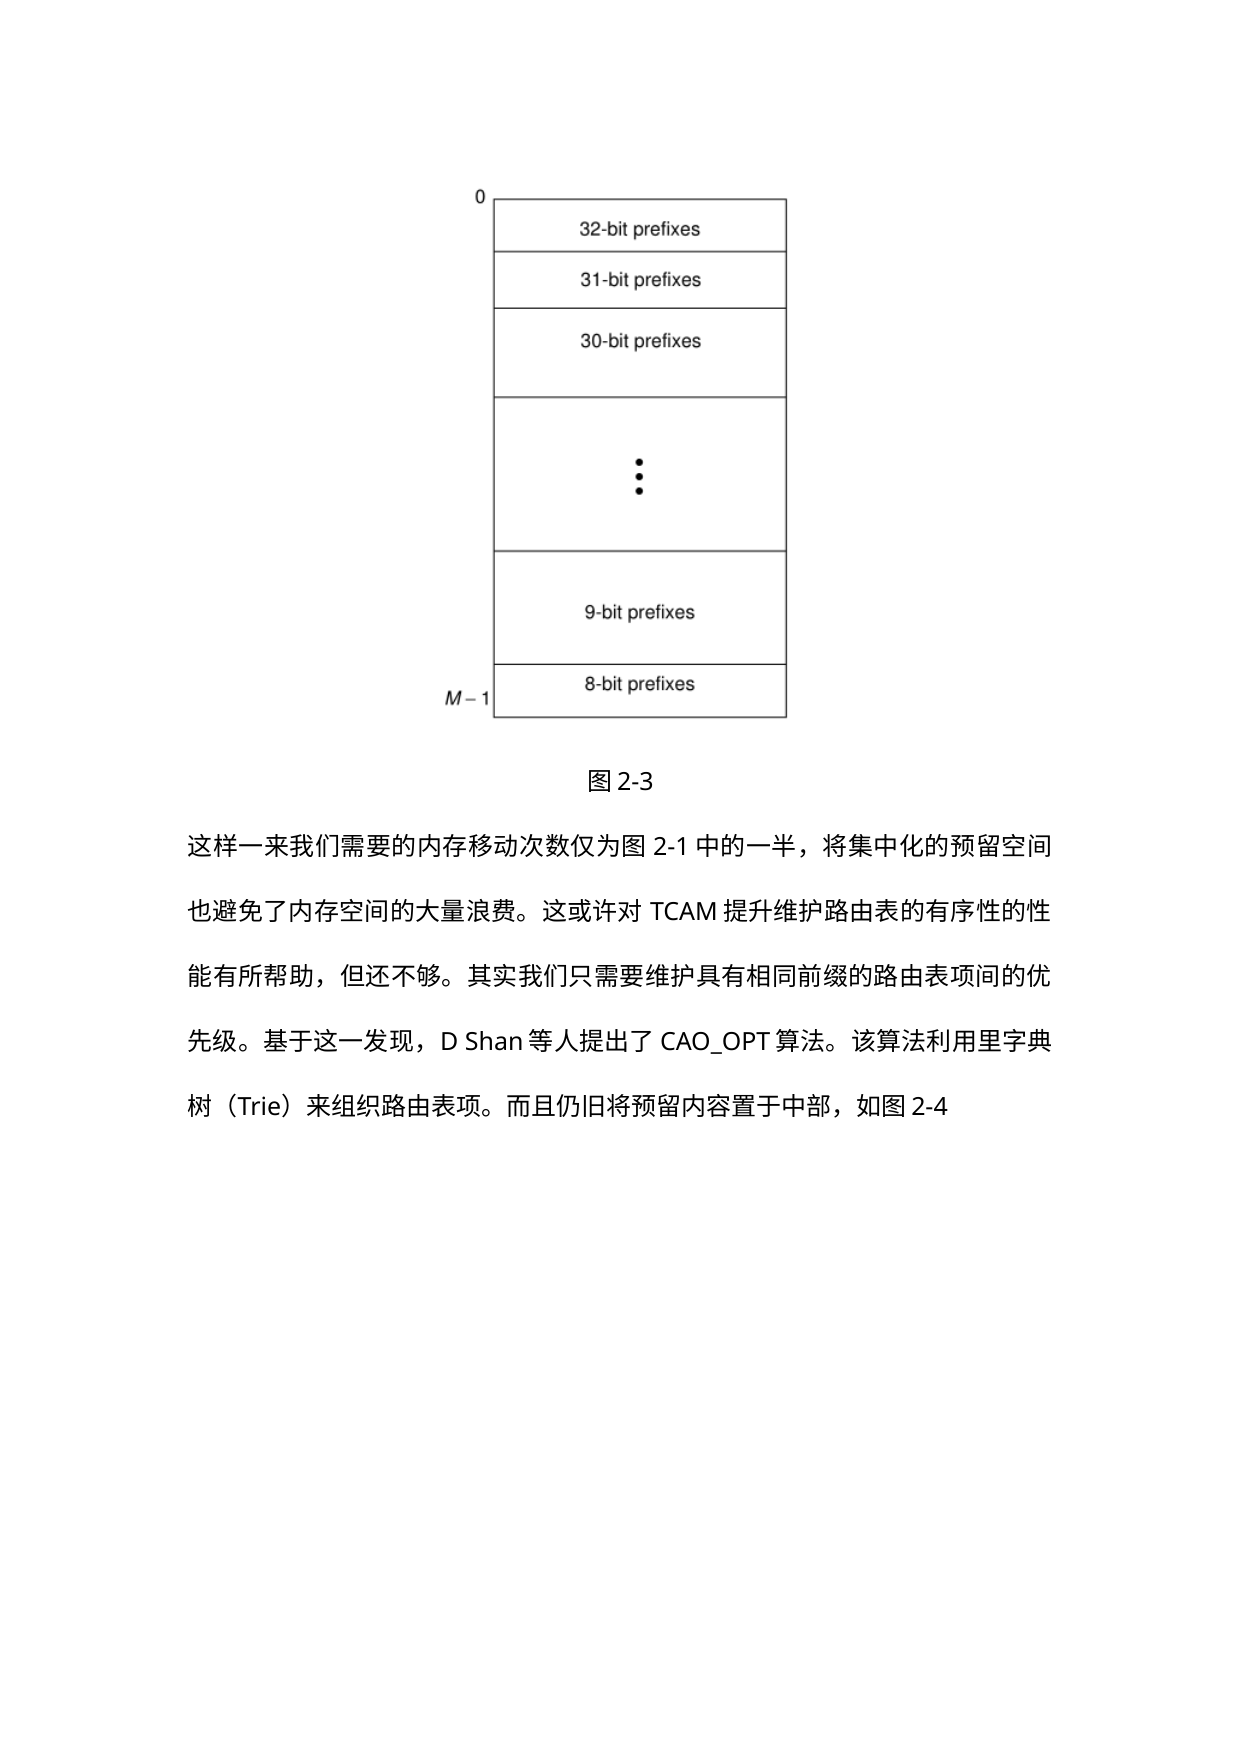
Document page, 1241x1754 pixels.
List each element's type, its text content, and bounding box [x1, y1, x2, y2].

text 这样一来我们需要的内存移动次数仅为图2-1中的一半，将集中化的预留空间也避免了内存空间的大量浪费。这或许对TCAM提升维护路由表的有序性的性能有所帮助，但还不够。其实我们只需要维护具有相同前缀的路由表项间的优先级。基于这一发现，D Shan等人提出了CAO_OPT算法。该算法利用里字典树（Trie）来组织路由表项。而且仍旧将预留内容置于中部，如图2-4 [187, 812, 1053, 1137]
text 图2-3 [187, 747, 1053, 812]
picture [442, 177, 798, 731]
